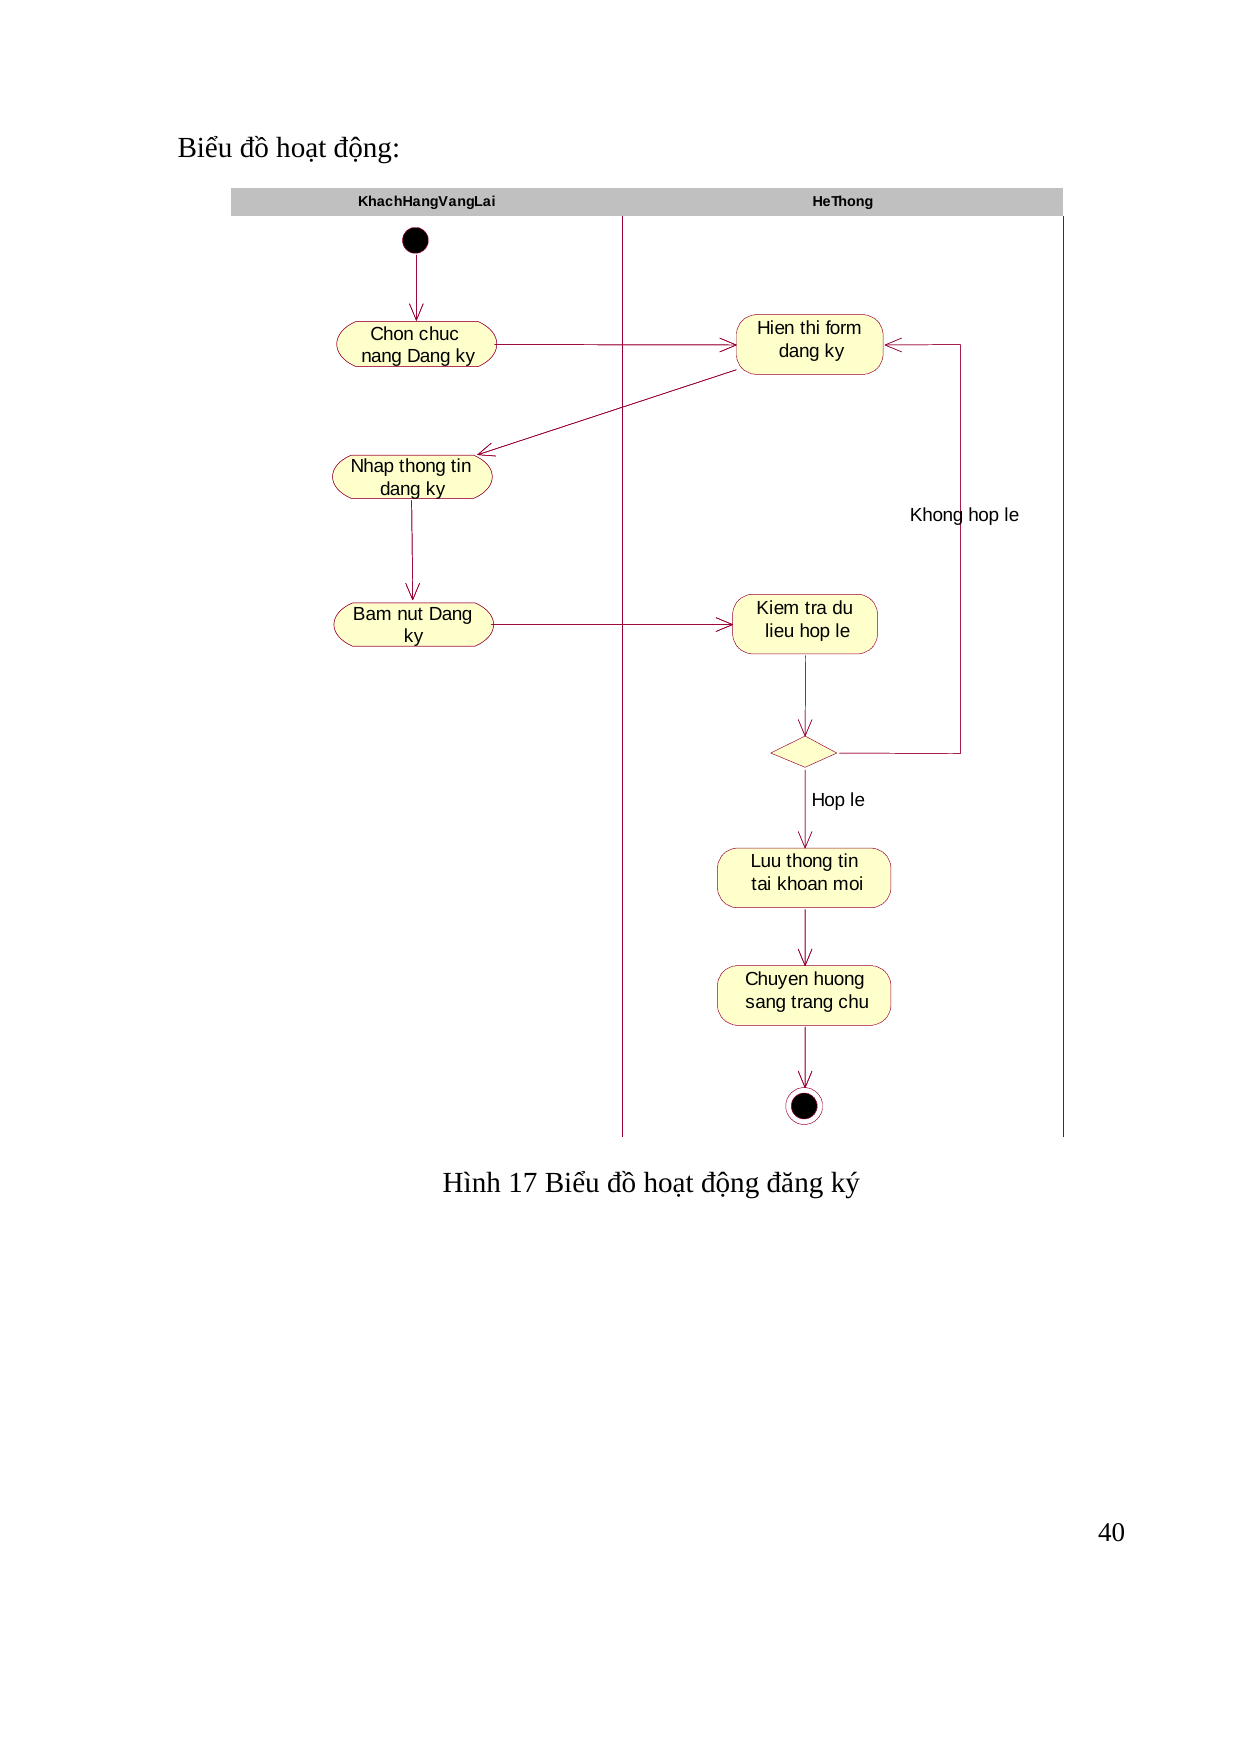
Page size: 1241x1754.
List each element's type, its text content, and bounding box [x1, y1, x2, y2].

text Hình 17 Biểu đồ hoạt động đăng ký [177, 193, 1125, 1199]
text Biểu đồ hoạt động: [177, 131, 1125, 164]
